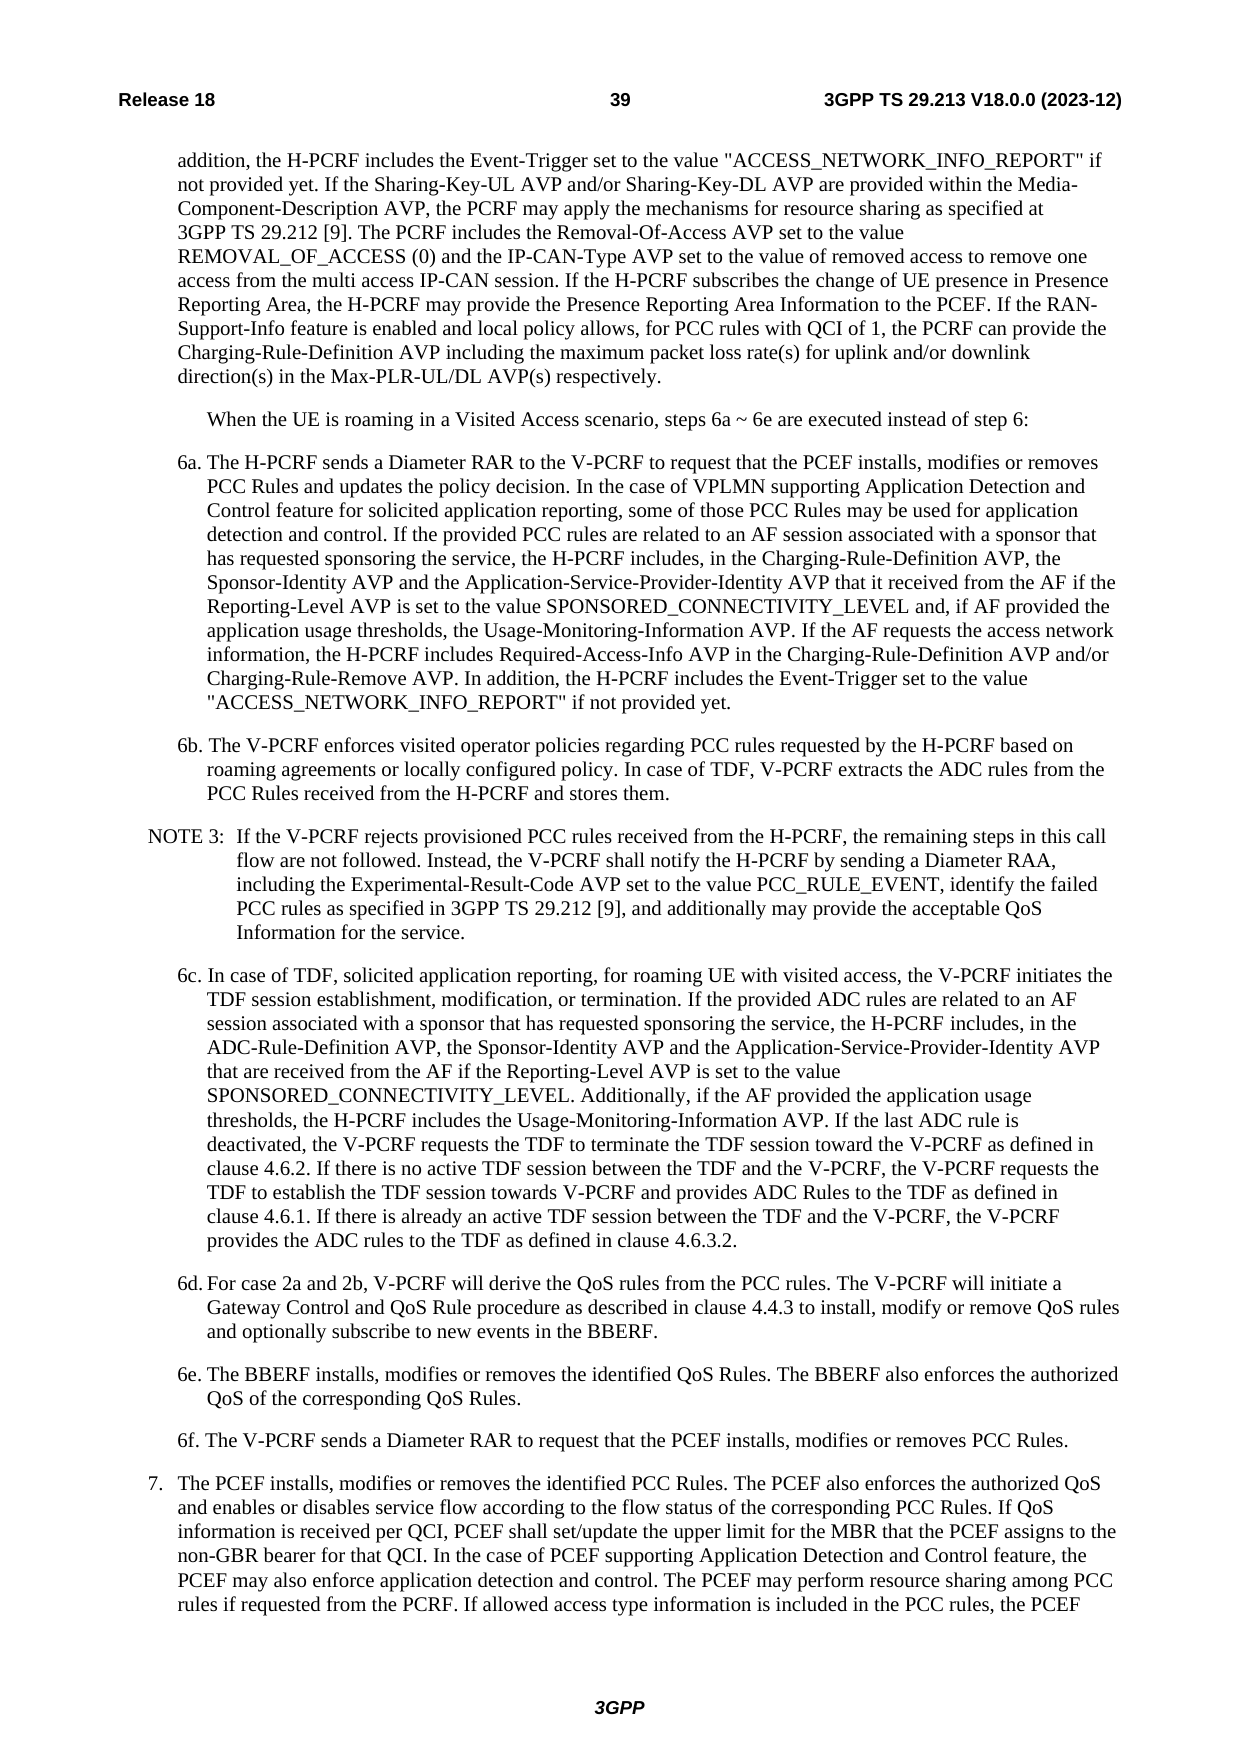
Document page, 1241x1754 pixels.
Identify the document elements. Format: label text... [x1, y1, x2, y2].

text 6a. The H-PCRF sends a Diameter RAR to the V-PCRF to request that the PCEF installs, modifies or removes PCC Rules and updates the policy decision. In the case of VPLMN supporting Application Detection and Control feature for solicited application reporting, some of those PCC Rules may be used for application detection and control. If the provided PCC rules are related to an AF session associated with a sponsor that has requested sponsoring the service, the H-PCRF includes, in the Charging-Rule-Definition AVP, the Sponsor-Identity AVP and the Application-Service-Provider-Identity AVP that it received from the AF if the Reporting-Level AVP is set to the value SPONSORED_CONNECTIVITY_LEVEL and, if AF provided the application usage thresholds, the Usage-Monitoring-Information AVP. If the AF requests the access network information, the H-PCRF includes Required-Access-Info AVP in the Charging-Rule-Definition AVP and/or Charging-Rule-Remove AVP. In addition, the H-PCRF includes the Event-Trigger set to the value "ACCESS_NETWORK_INFO_REPORT" if not provided yet. [177, 450, 1122, 714]
text 6c. In case of TDF, solicited application reporting, for roaming UE with visited access, the V-PCRF initiates the TDF session establishment, modification, or termination. If the provided ADC rules are related to an AF session associated with a sponsor that has requested sponsoring the service, the H-PCRF includes, in the ADC-Rule-Definition AVP, the Sponsor-Identity AVP and the Application-Service-Provider-Identity AVP that are received from the AF if the Reporting-Level AVP is set to the value SPONSORED_CONNECTIVITY_LEVEL. Additionally, if the AF provided the application usage thresholds, the H-PCRF includes the Usage-Monitoring-Information AVP. If the last ADC rule is deactivated, the V-PCRF requests the TDF to terminate the TDF session toward the V-PCRF as defined in clause 4.6.2. If there is no active TDF session between the TDF and the V-PCRF, the V-PCRF requests the TDF to establish the TDF session towards V-PCRF and provides ADC Rules to the TDF as defined in clause 4.6.1. If there is already an active TDF session between the TDF and the V-PCRF, the V-PCRF provides the ADC rules to the TDF as defined in clause 4.6.3.2. [177, 963, 1122, 1252]
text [148, 147, 1122, 388]
text 6e. The BBERF installs, modifies or removes the identified QoS Rules. The BBERF also enforces the authorized QoS of the corresponding QoS Rules. [177, 1362, 1122, 1410]
text When the UE is roaming in a Visited Access scenario, steps 6a ~ 6e are executed instead of step 6: [177, 407, 1122, 431]
text 6b. The V-PCRF enforces visited operator policies regarding PCC rules requested by the H-PCRF based on roaming agreements or locally configured policy. In case of TDF, V-PCRF extracts the ADC rules from the PCC Rules received from the H-PCRF and stores them. [177, 733, 1122, 805]
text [148, 1471, 1122, 1616]
text 6d. For case 2a and 2b, V-PCRF will derive the QoS rules from the PCC rules. The V-PCRF will initiate a Gateway Control and QoS Rule procedure as described in clause 4.4.3 to install, modify or remove QoS rules and optionally subscribe to new events in the BBERF. [177, 1271, 1122, 1343]
text NOTE 3: If the V-PCRF rejects provisioned PCC rules received from the H-PCRF, the remaining steps in this call flow are not followed. Instead, the V-PCRF shall notify the H-PCRF by sending a Diameter RAA, including the Experimental-Result-Code AVP set to the value PCC_RULE_EVENT, identify the failed PCC rules as specified in 3GPP TS 29.212 [9], and additionally may provide the acceptable QoS Information for the service. [148, 824, 1122, 944]
text 6f. The V-PCRF sends a Diameter RAR to request that the PCEF installs, modifies or removes PCC Rules. [177, 1428, 1122, 1452]
